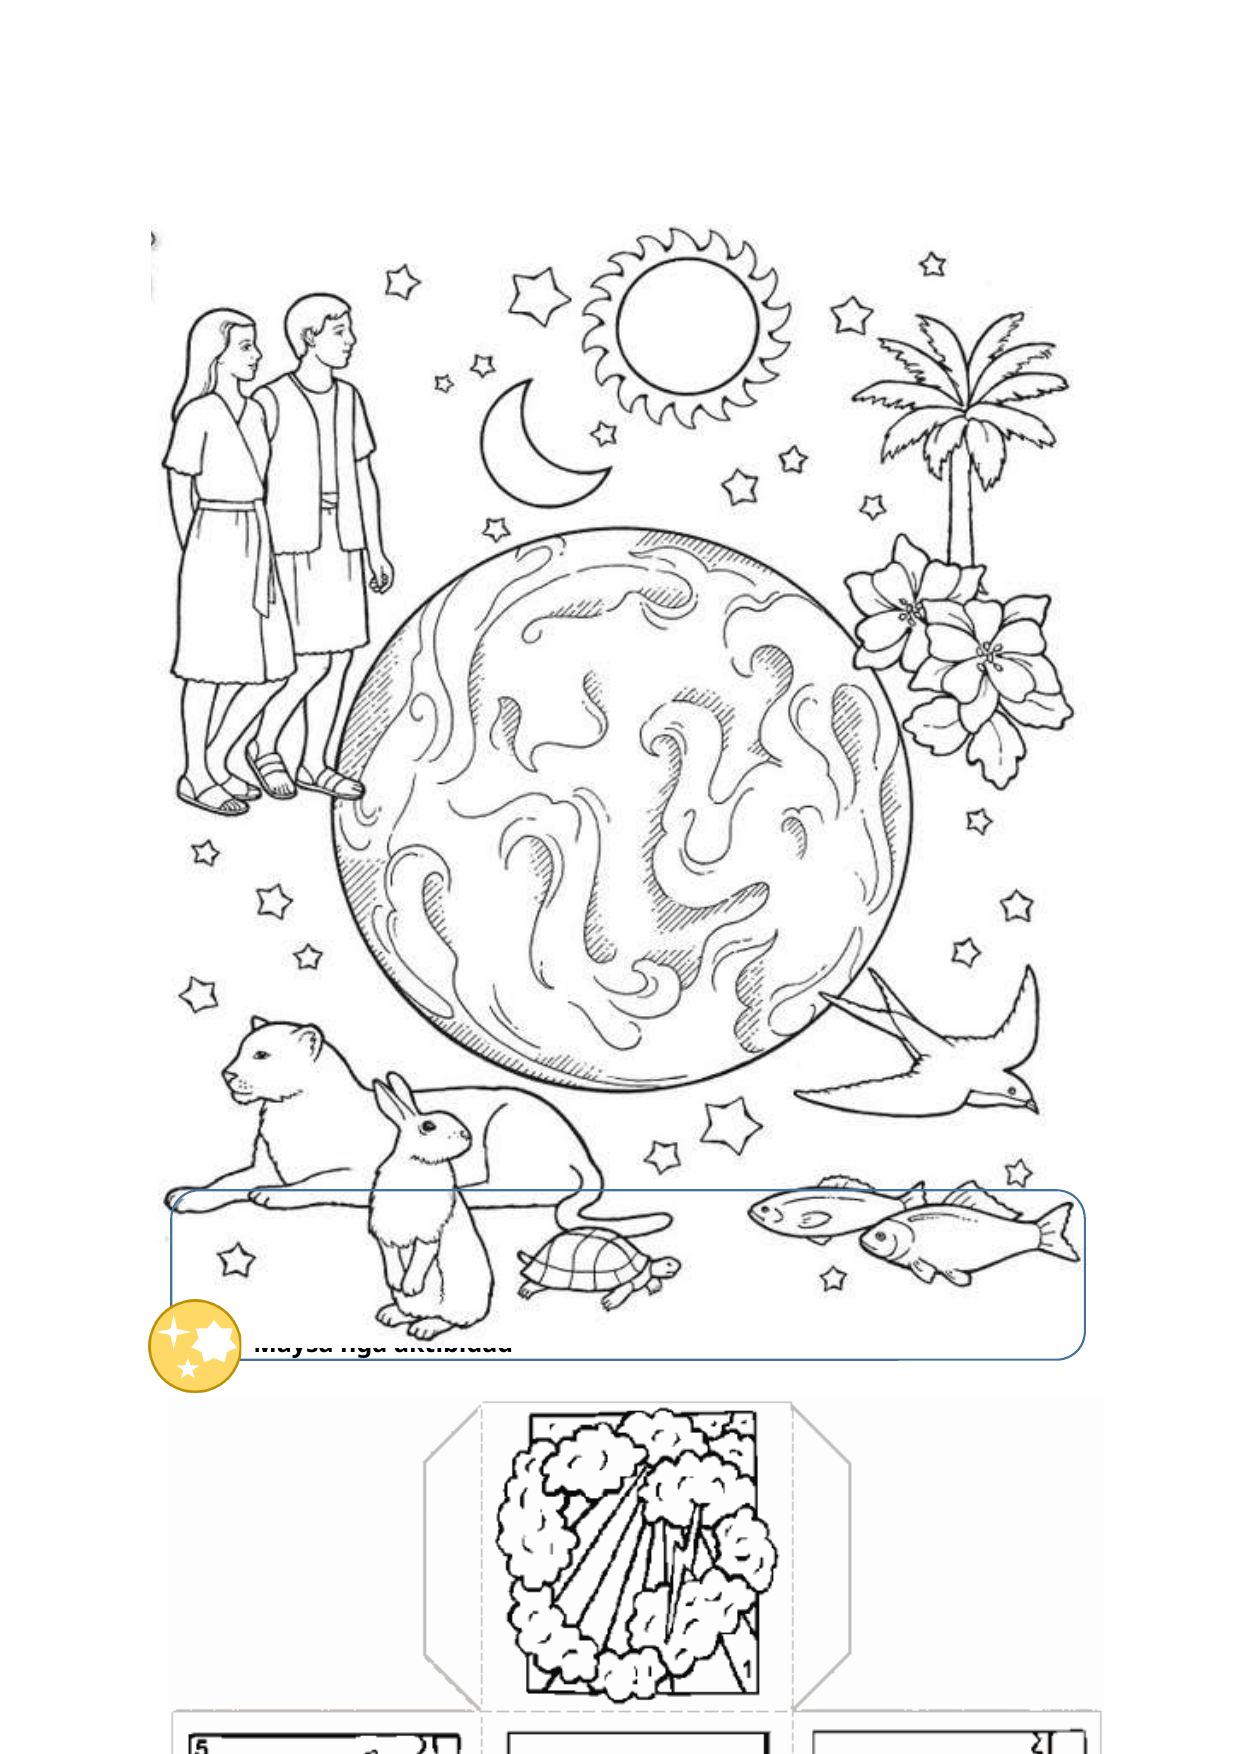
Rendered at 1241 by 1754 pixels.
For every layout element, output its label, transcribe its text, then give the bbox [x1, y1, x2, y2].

picture [148, 216, 1091, 1393]
picture [167, 1397, 1105, 1754]
